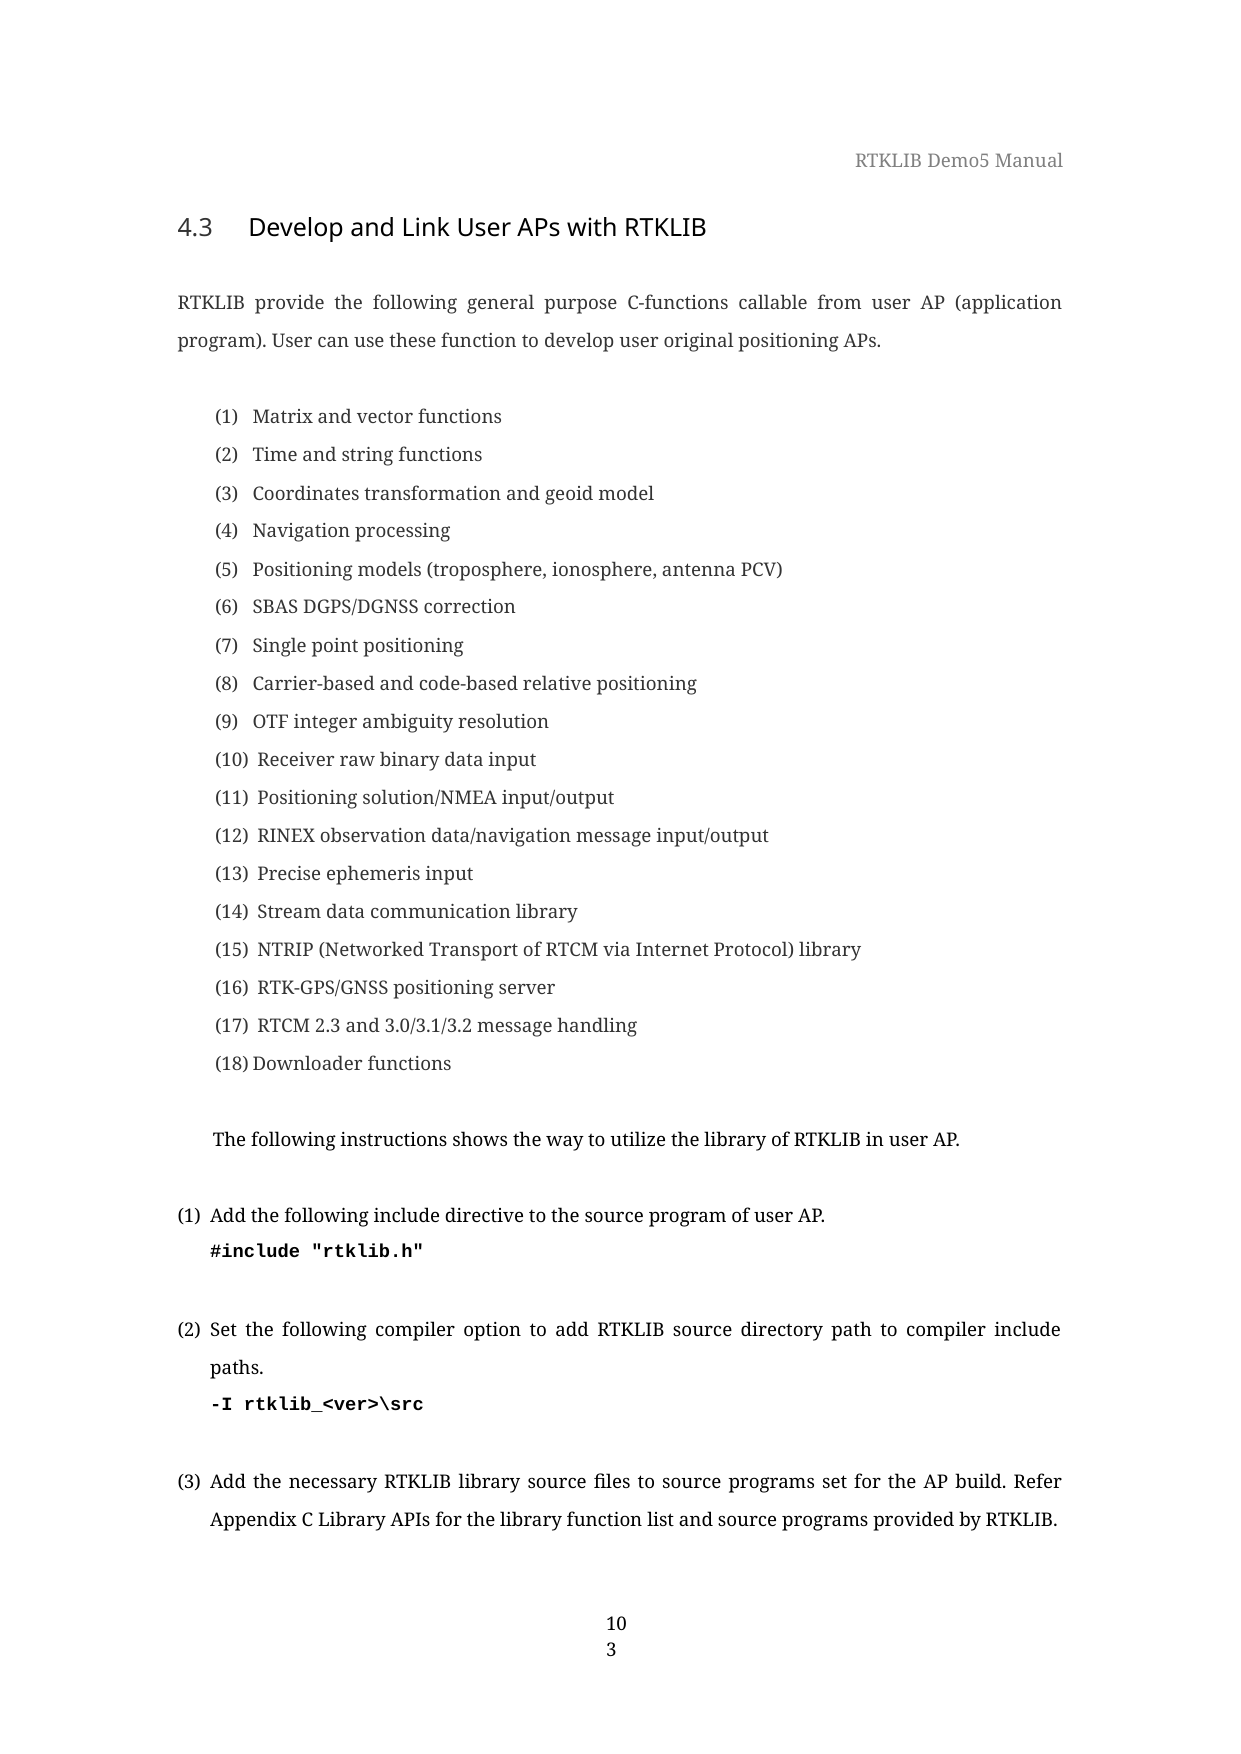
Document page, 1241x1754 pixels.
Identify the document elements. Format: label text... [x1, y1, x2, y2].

list NTRIP (Networked Transport of RTCM via Internet Protocol) library [215, 930, 1063, 968]
list Carrier-based and code-based relative positioning [215, 664, 1063, 702]
list Single point positioning [215, 626, 1063, 664]
list Time and string functions [215, 436, 1063, 473]
list OTF integer ambiguity resolution [215, 702, 1063, 740]
list Matrix and vector functions [215, 397, 1063, 436]
list Positioning solution/NMEA input/output [215, 778, 1063, 816]
list Coordinates transformation and geoid model [215, 473, 1063, 512]
list Downloader functions [215, 1044, 1063, 1082]
list Add the necessary RTKLIB library source files to source programs set for the AP build. Refer Appendix C Library APIs for the library function list and source programs provided by RTKLIB. [177, 1462, 1063, 1538]
list Positioning models (troposphere, ionosphere, antenna PCV) [215, 549, 1063, 588]
list Add the following include directive to the source program of user AP. #include "rtklib.h" [177, 1196, 1063, 1310]
text The following instructions shows the way to utilize the library of RTKLIB in user AP. [177, 1120, 1063, 1158]
subtitle 4.3 Develop and Link User APs with RTKLIB [177, 207, 1063, 245]
list RTK-GPS/GNSS positioning server [215, 968, 1063, 1006]
list Stream data communication library [215, 892, 1063, 930]
list RINEX observation data/navigation message input/output [215, 816, 1063, 854]
text RTKLIB provide the following general purpose C-functions callable from user AP (application program). User can use these function to develop user original positioning APs. [177, 283, 1063, 359]
list Set the following compiler option to add RTKLIB source directory path to compiler include paths. -I rtklib_<ver>\src [177, 1310, 1063, 1462]
list SBAS DGPS/DGNSS correction [215, 588, 1063, 626]
list RTCM 2.3 and 3.0/3.1/3.2 message handling [215, 1006, 1063, 1044]
list Precise ephemeris input [215, 854, 1063, 892]
list Navigation processing [215, 512, 1063, 549]
list Receiver raw binary data input [215, 740, 1063, 778]
